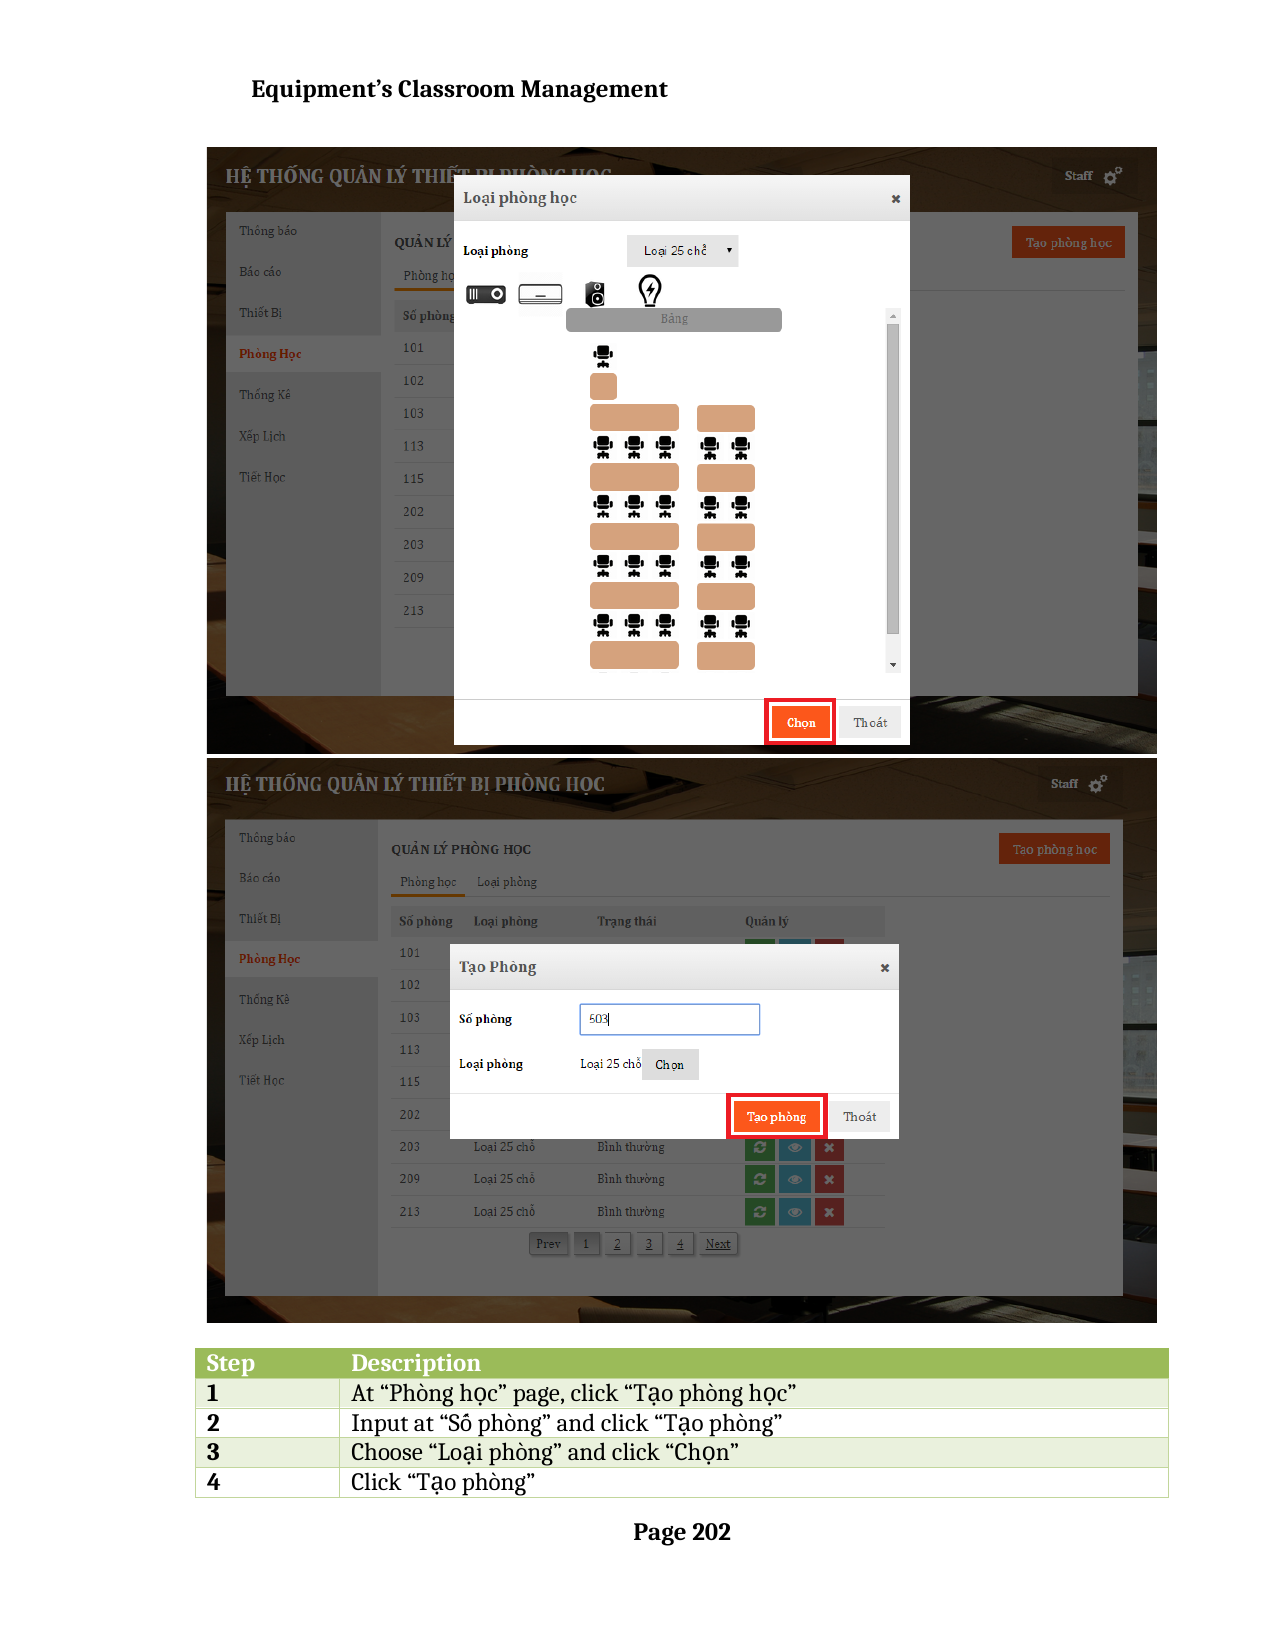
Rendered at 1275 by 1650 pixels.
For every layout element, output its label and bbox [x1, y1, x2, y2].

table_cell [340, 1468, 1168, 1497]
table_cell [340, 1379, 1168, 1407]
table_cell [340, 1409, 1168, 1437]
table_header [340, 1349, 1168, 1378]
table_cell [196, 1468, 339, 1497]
picture [206, 147, 1157, 754]
picture [206, 758, 1157, 1323]
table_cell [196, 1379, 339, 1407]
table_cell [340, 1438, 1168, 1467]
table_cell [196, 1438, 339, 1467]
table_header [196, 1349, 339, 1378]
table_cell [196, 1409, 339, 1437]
